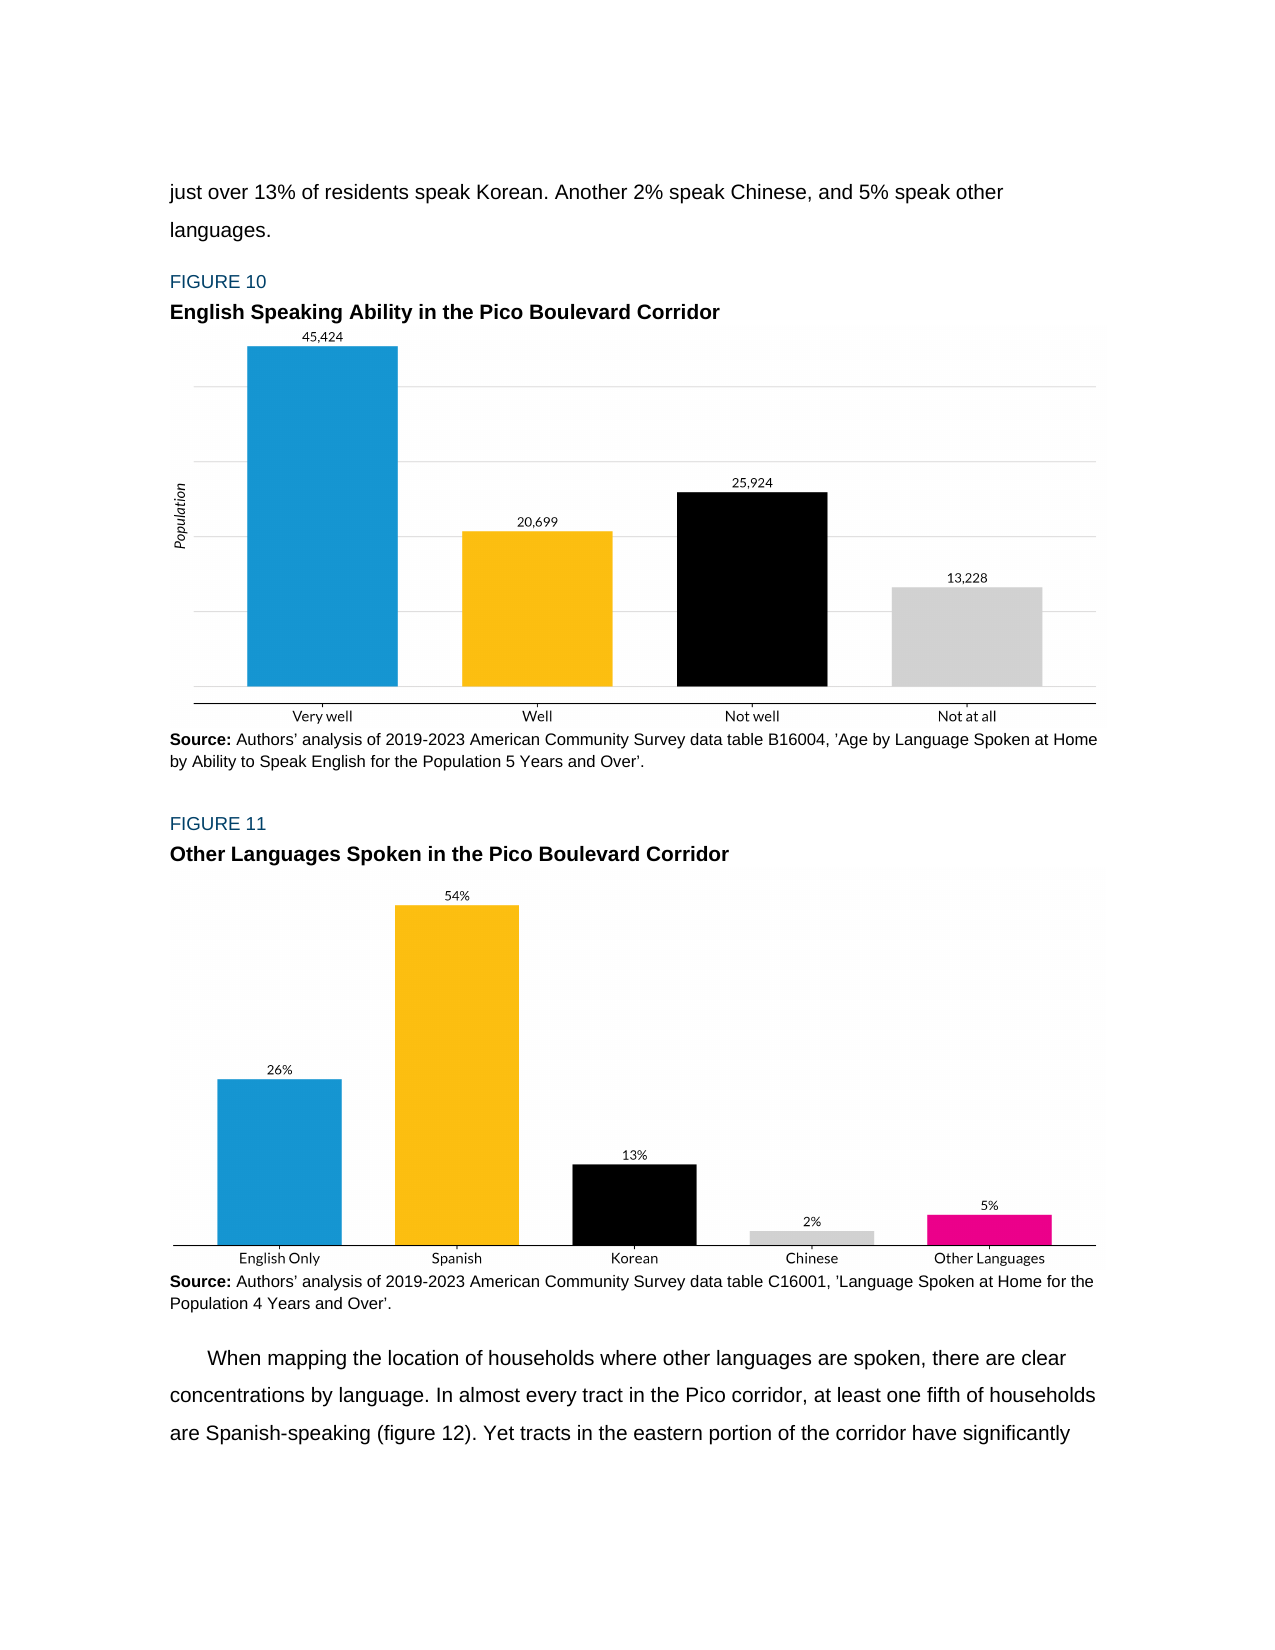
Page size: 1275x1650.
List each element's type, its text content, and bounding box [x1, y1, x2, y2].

picture [169, 867, 1107, 1270]
title English Speaking Ability in the Pico Boulevard Corridor [169, 294, 1106, 325]
text Source: Authors’ analysis of 2019-2023 American Community Survey data table B16004, ’Age by Language Spoken at Home by Ability to Speak English for the Population 5 Years and Over’. [169, 728, 1106, 771]
text Source: Authors’ analysis of 2019-2023 American Community Survey data table C16001, ’Language Spoken at Home for the Population 4 Years and Over’. [169, 1270, 1106, 1313]
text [169, 1335, 1106, 1447]
picture [169, 325, 1107, 728]
text FIGURE 10 [169, 263, 1106, 294]
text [169, 169, 1106, 244]
text FIGURE 11 [169, 805, 1106, 837]
title Other Languages Spoken in the Pico Boulevard Corridor [169, 837, 1106, 867]
